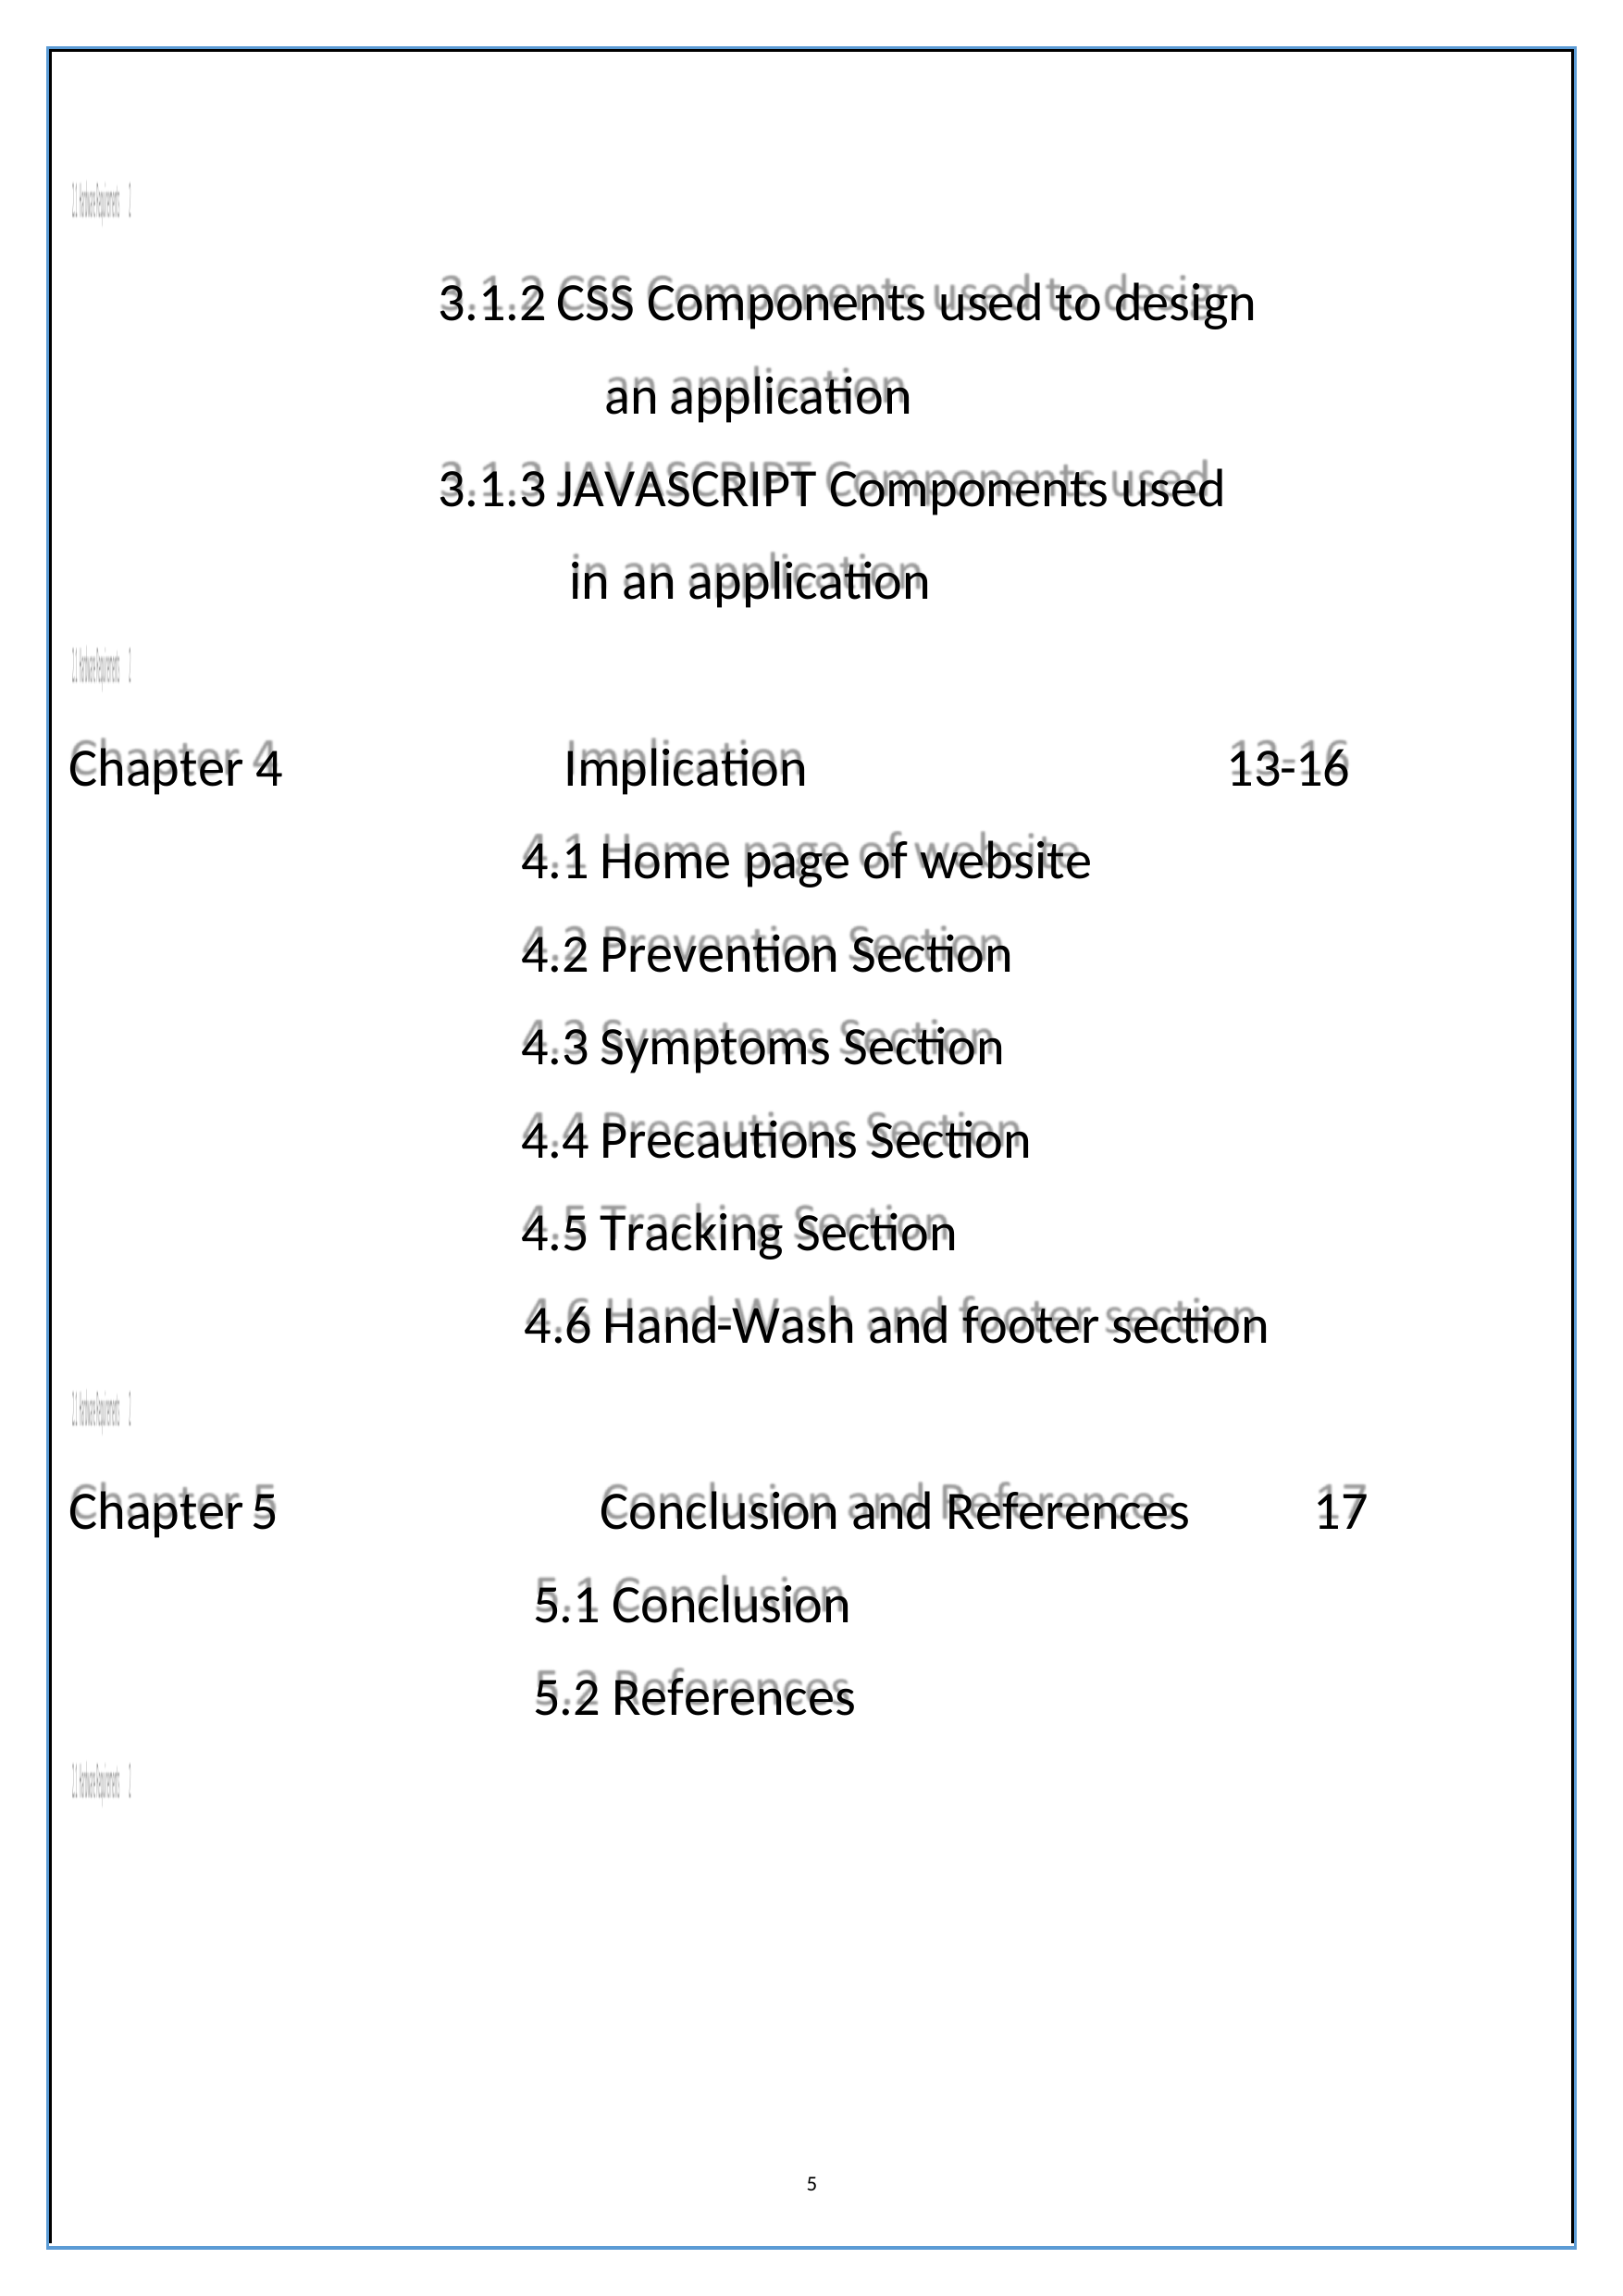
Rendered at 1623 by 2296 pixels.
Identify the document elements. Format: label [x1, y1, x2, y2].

picture [33, 145, 1434, 2240]
